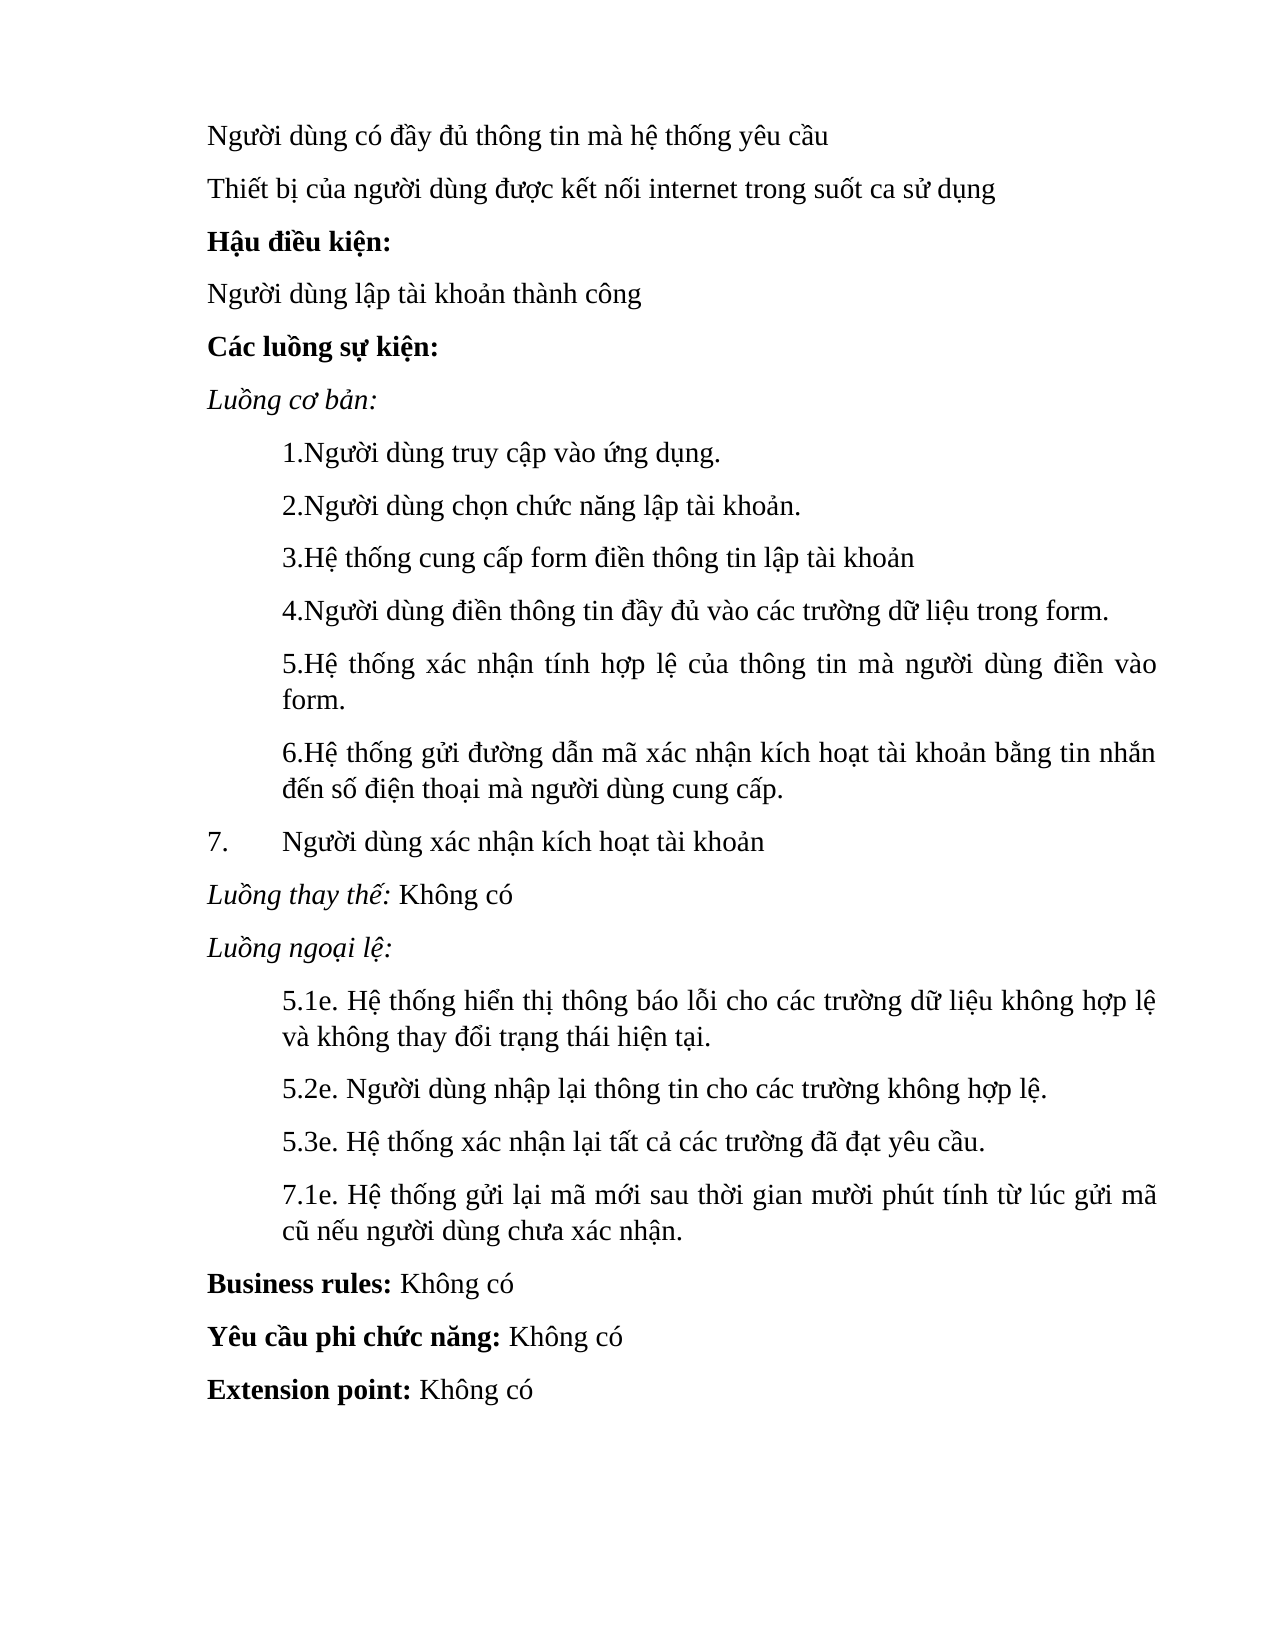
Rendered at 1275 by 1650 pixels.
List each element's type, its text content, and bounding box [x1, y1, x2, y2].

text 6.Hệ thống gửi đường dẫn mã xác nhận kích hoạt tài khoản bằng tin nhắn đến số điện thoại mà người dùng cung cấp. [282, 735, 1157, 805]
text Luồng ngoại lệ: [207, 930, 1157, 963]
text Hậu điều kiện: [207, 224, 1157, 257]
text 5.1e. Hệ thống hiển thị thông báo lỗi cho các trường dữ liệu không hợp lệ và không thay đổi trạng thái hiện tại. [282, 983, 1157, 1052]
text Business rules: Không có [207, 1266, 1157, 1300]
text Yêu cầu phi chức năng: Không có [207, 1319, 1157, 1352]
text Luồng cơ bản: [207, 382, 1157, 416]
text Luồng thay thế: Không có [207, 877, 1157, 911]
text Các luồng sự kiện: [207, 329, 1157, 363]
text 7. Người dùng xác nhận kích hoạt tài khoản [207, 824, 1157, 858]
text 5.2e. Người dùng nhập lại thông tin cho các trường không hợp lệ. [282, 1072, 1157, 1105]
text Extension point: Không có [207, 1372, 1157, 1405]
text 4.Người dùng điền thông tin đầy đủ vào các trường dữ liệu trong form. [282, 593, 1157, 627]
text 7.1e. Hệ thống gửi lại mã mới sau thời gian mười phút tính từ lúc gửi mã cũ nếu người dùng chưa xác nhận. [282, 1177, 1157, 1247]
text Người dùng có đầy đủ thông tin mà hệ thống yêu cầu [207, 118, 1157, 152]
text 1.Người dùng truy cập vào ứng dụng. [282, 435, 1157, 468]
text Người dùng lập tài khoản thành công [207, 277, 1157, 310]
text 2.Người dùng chọn chức năng lập tài khoản. [282, 488, 1157, 521]
text Thiết bị của người dùng được kết nối internet trong suốt ca sử dụng [207, 171, 1157, 204]
text 3.Hệ thống cung cấp form điền thông tin lập tài khoản [282, 541, 1157, 574]
text 5.Hệ thống xác nhận tính hợp lệ của thông tin mà người dùng điền vào form. [282, 646, 1157, 716]
text 5.3e. Hệ thống xác nhận lại tất cả các trường đã đạt yêu cầu. [282, 1124, 1157, 1158]
